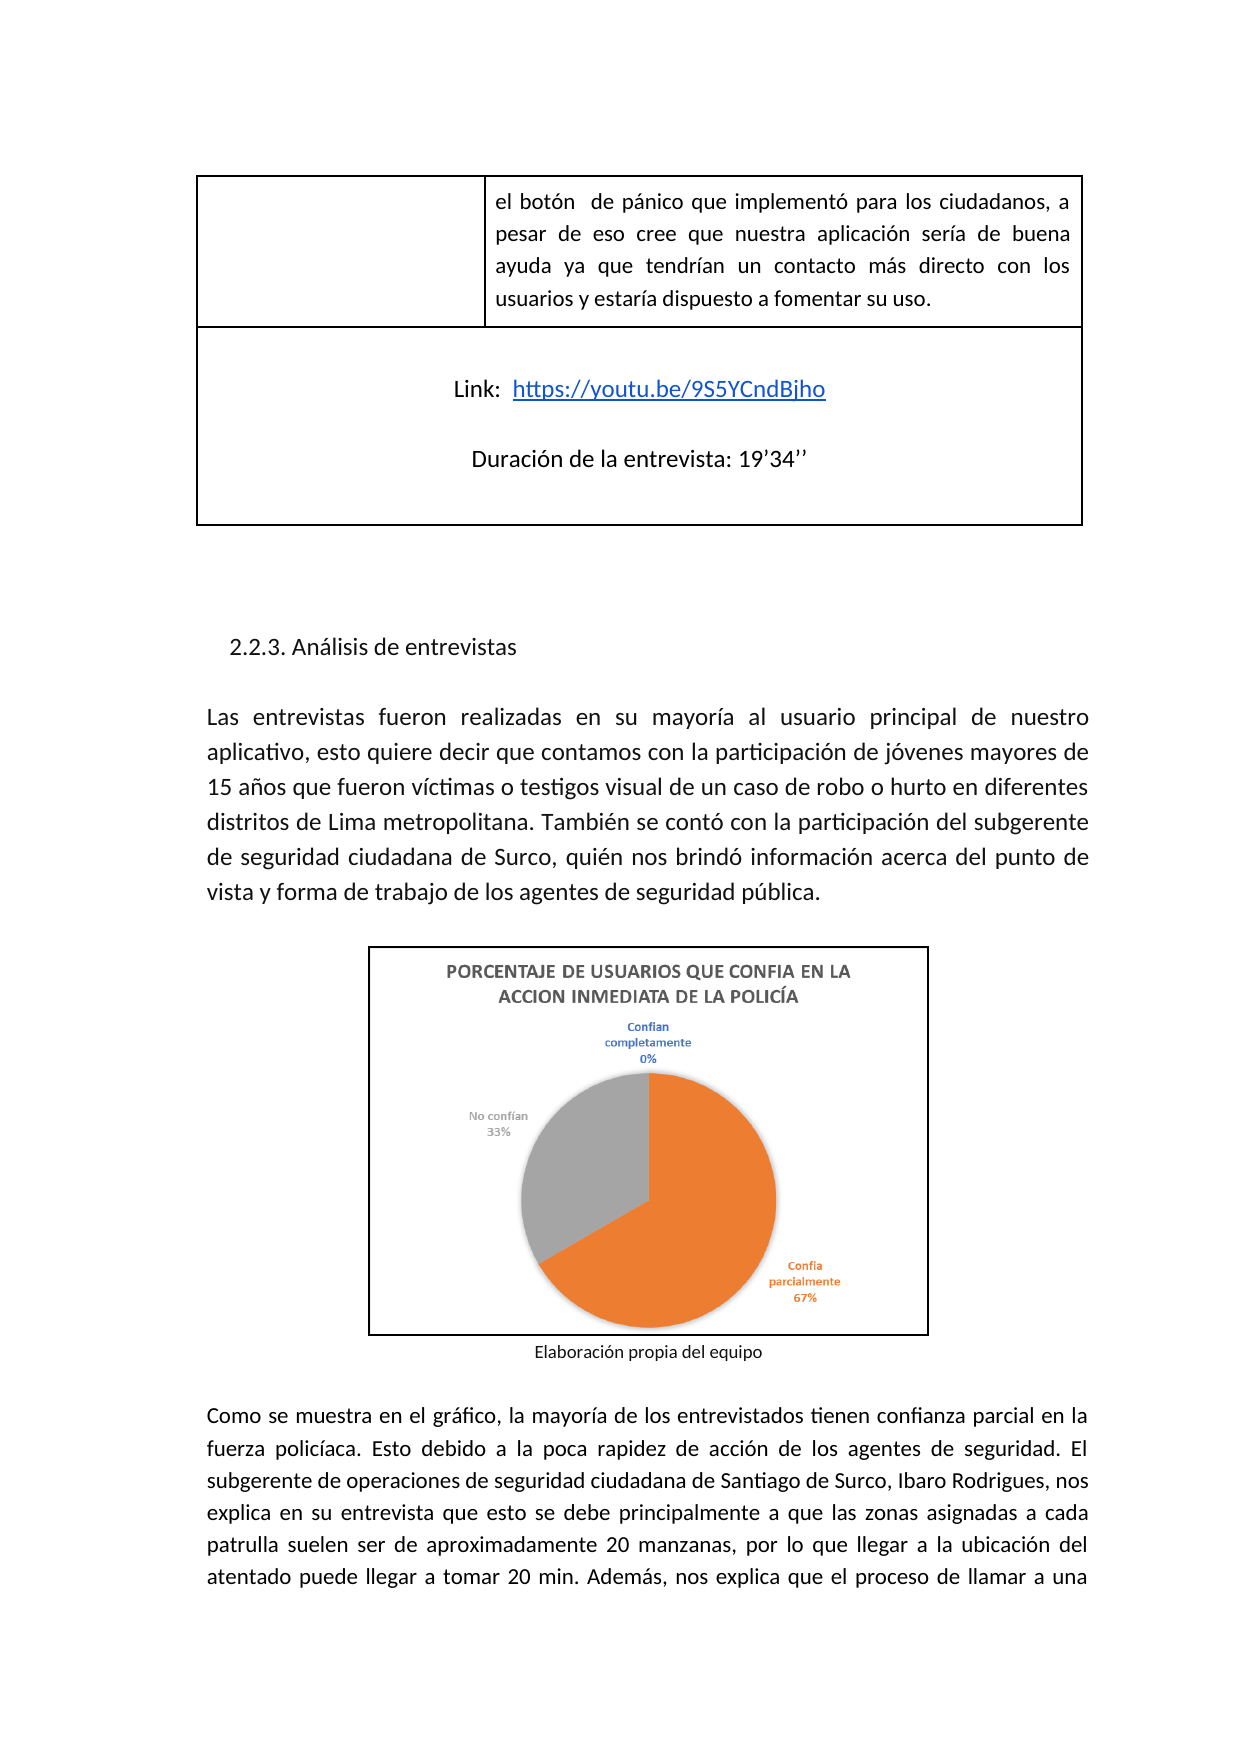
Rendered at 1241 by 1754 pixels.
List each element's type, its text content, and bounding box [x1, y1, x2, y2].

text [207, 1401, 1090, 1590]
text Elaboración propia del equipo [207, 1340, 1090, 1363]
text Las entrevistas fueron realizadas en su mayoría al usuario principal de nuestro aplicativo, esto quiere decir que contamos con la participación de jóvenes mayores de 15 años que fueron víctimas o testigos visual de un caso de robo o hurto en diferentes distritos de Lima metropolitana. También se contó con la participación del subgerente de seguridad ciudadana de Surco, quién nos brindó información acerca del punto de vista y forma de trabajo de los agentes de seguridad pública. [207, 701, 1090, 906]
text 2.2.3. Análisis de entrevistas [207, 631, 1090, 661]
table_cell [198, 177, 484, 326]
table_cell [486, 177, 1081, 326]
picture [370, 948, 927, 1334]
table_cell Link: https://youtu.be/9S5YCndBjho Duración de la entrevista: 19’34’’ [198, 328, 1081, 524]
